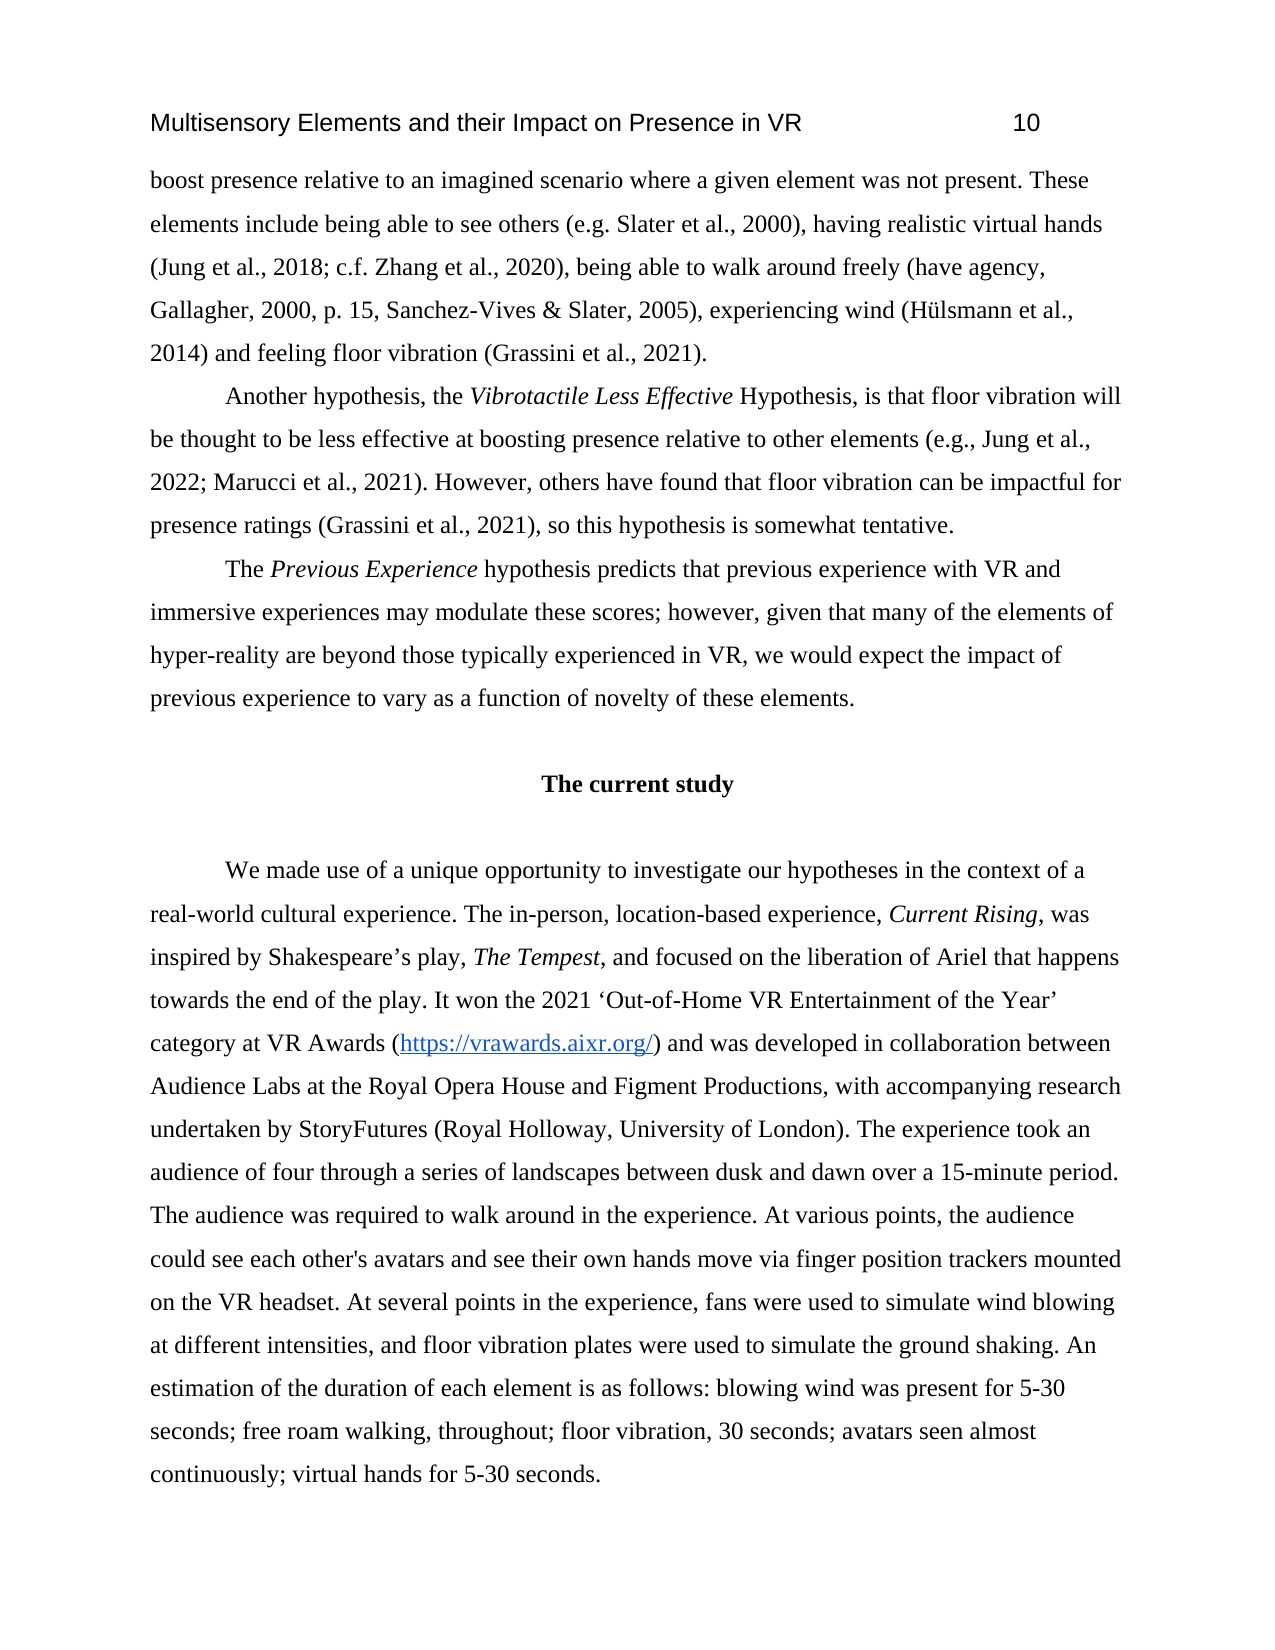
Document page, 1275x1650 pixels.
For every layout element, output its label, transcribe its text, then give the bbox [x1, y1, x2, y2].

subtitle The current study [150, 769, 1125, 798]
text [150, 166, 1125, 367]
text The Previous Experience hypothesis predicts that previous experience with VR and immersive experiences may modulate these scores; however, given that many of the elements of hyper-reality are beyond those typically experienced in VR, we would expect the impact of previous experience to vary as a function of novelty of these elements. [150, 554, 1125, 712]
text We made use of a unique opportunity to investigate our hypotheses in the context of a real-world cultural experience. The in-person, location-based experience, Current Rising, was inspired by Shakespeare’s play, The Tempest, and focused on the liberation of Ariel that happens towards the end of the play. It won the 2021 ‘Out-of-Home VR Entertainment of the Year’ category at VR Awards (https://vrawards.aixr.org/) and was developed in collaboration between Audience Labs at the Royal Opera House and Figment Productions, with accompanying research undertaken by StoryFutures (Royal Holloway, University of London). The experience took an audience of four through a series of landscapes between dusk and dawn over a 15-minute period. The audience was required to walk around in the experience. At various points, the audience could see each other's avatars and see their own hands move via finger position trackers mounted on the VR headset. At several points in the experience, fans were used to simulate wind blowing at different intensities, and floor vibration plates were used to simulate the ground shaking. An estimation of the duration of each element is as follows: blowing wind was present for 5-30 seconds; free roam walking, throughout; floor vibration, 30 seconds; avatars seen almost continuously; virtual hands for 5-30 seconds. [150, 856, 1125, 1488]
text Another hypothesis, the Vibrotactile Less Effective Hypothesis, is that floor vibration will be thought to be less effective at boosting presence relative to other elements (e.g., Jung et al., 2022; Marucci et al., 2021). However, others have found that floor vibration can be impactful for presence ratings (Grassini et al., 2021), so this hypothesis is somewhat tentative. [150, 381, 1125, 539]
